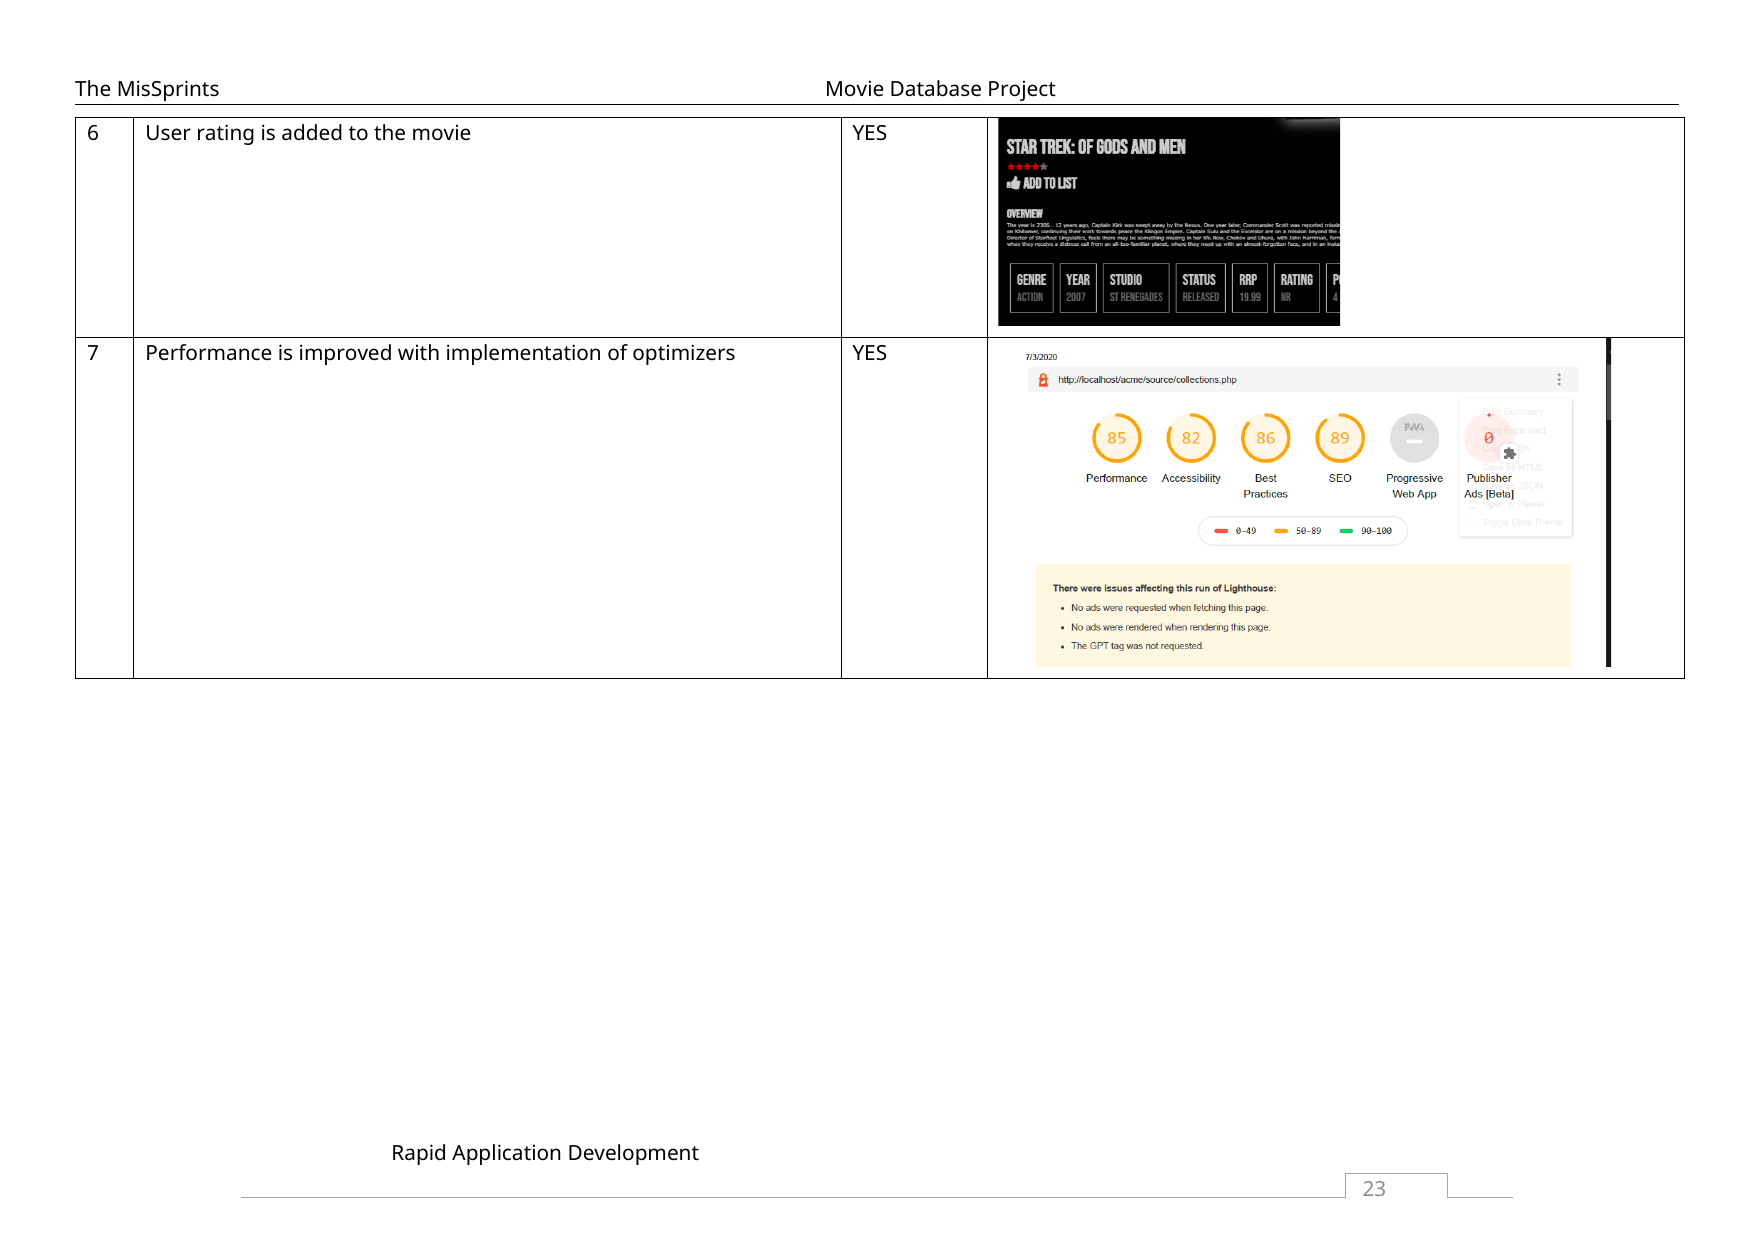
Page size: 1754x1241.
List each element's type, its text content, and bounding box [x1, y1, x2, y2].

table_cell YES [842, 118, 987, 337]
table_cell [988, 118, 1684, 337]
table_cell 7 [76, 338, 133, 678]
table_cell Performance is improved with implementation of optimizers [134, 338, 841, 678]
table_cell User rating is added to the movie [134, 118, 841, 337]
table_cell [988, 338, 1684, 678]
table_cell 6 [76, 118, 133, 337]
table_cell YES [842, 338, 987, 678]
